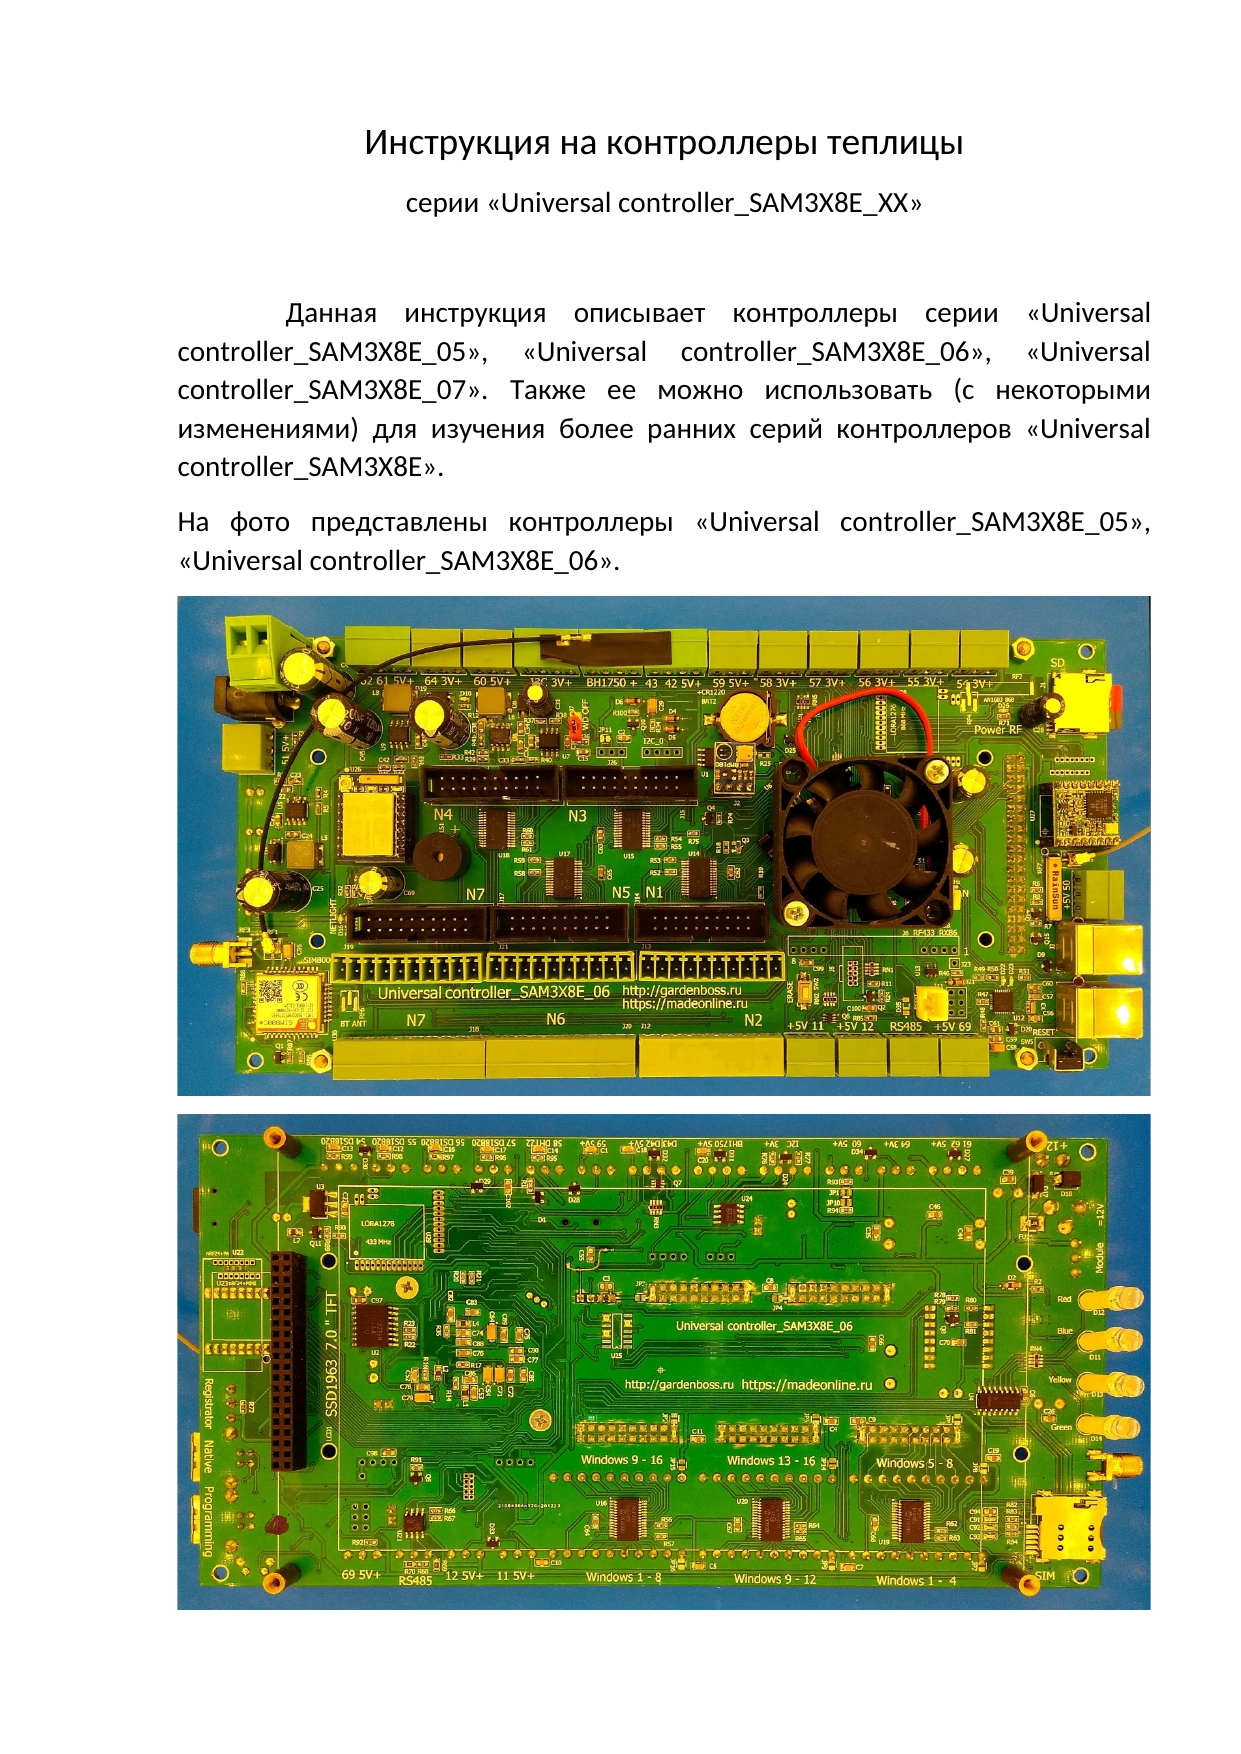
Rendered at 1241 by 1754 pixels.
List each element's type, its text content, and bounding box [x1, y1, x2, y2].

text На фото представлены контроллеры «Universal controller_SAM3X8E_05», «Universal controller_SAM3X8E_06». [177, 503, 1152, 577]
text Данная инструкция описывает контроллеры серии «Universal controller_SAM3X8E_05», «Universal controller_SAM3X8E_06», «Universal controller_SAM3X8E_07». Также ее можно использовать (с некоторыми изменениями) для изучения более ранних серий контроллеров «Universal controller_SAM3X8E». [177, 294, 1152, 484]
picture [177, 1114, 1151, 1610]
picture [177, 596, 1151, 1096]
text серии «Universal controller_SAM3X8E_ХХ» [177, 184, 1152, 220]
picture [1146, 1489, 1151, 1500]
text Инструкция на контроллеры теплицы [177, 118, 1152, 164]
